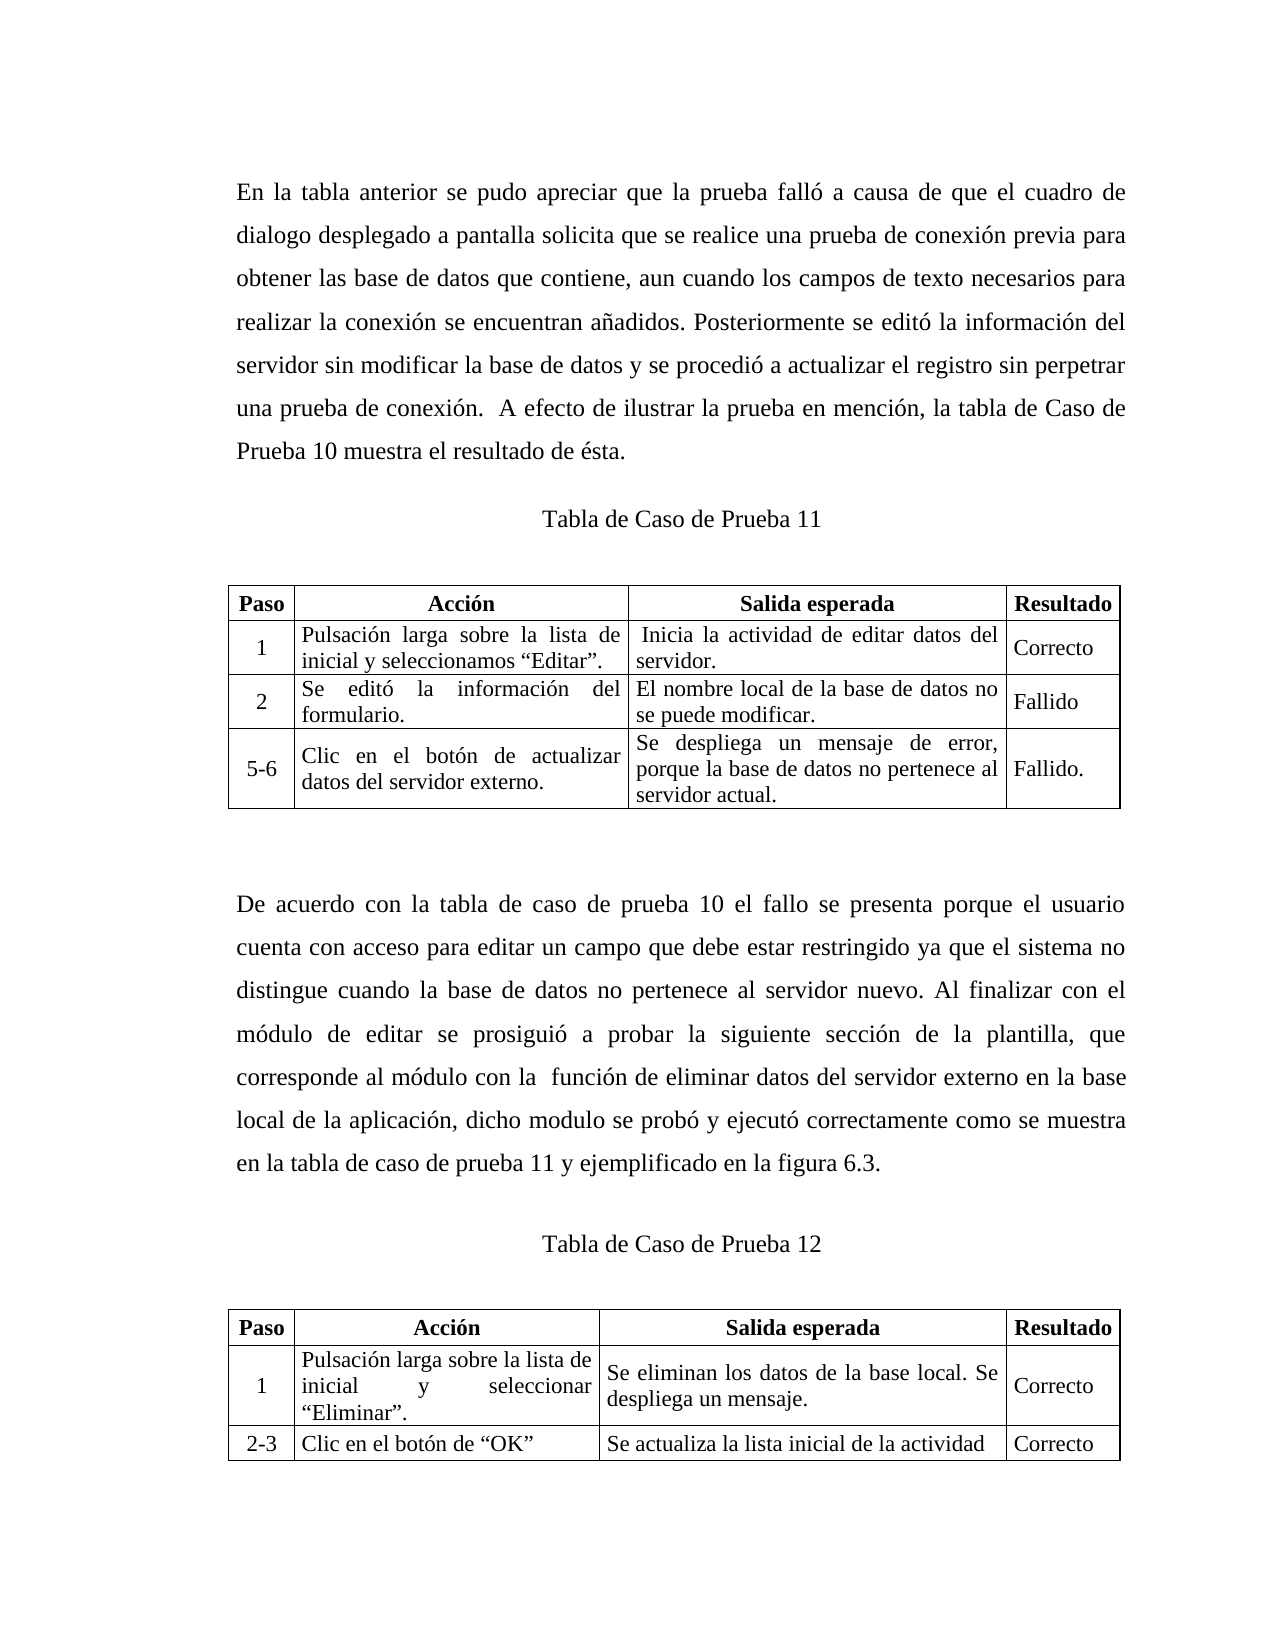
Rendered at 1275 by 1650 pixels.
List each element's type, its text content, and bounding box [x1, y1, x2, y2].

table_header Resultado [1007, 586, 1119, 620]
table_cell Pulsación larga sobre la lista de inicial y seleccionamos “Editar”. [295, 621, 628, 674]
table_header Resultado [1007, 1310, 1119, 1345]
table_cell Clic en el botón de actualizar datos del servidor externo. [295, 729, 628, 808]
table_header Acción [295, 1310, 599, 1345]
table_header Acción [295, 586, 628, 620]
table_cell Correcto [1007, 1426, 1119, 1460]
table_cell Clic en el botón de “OK” [295, 1426, 599, 1460]
table_header Paso [229, 1310, 294, 1345]
table_cell 5-6 [229, 729, 294, 808]
table_cell Se despliega un mensaje de error, porque la base de datos no pertenece al servidor actual. [629, 729, 1006, 808]
table_cell El nombre local de la base de datos no se puede modificar. [629, 675, 1006, 728]
table_header Salida esperada [629, 586, 1006, 620]
table_cell Se eliminan los datos de la base local. Se despliega un mensaje. [600, 1346, 1006, 1425]
table_cell 1 [229, 621, 294, 674]
table_header Paso [229, 586, 294, 620]
table_cell Se actualiza la lista inicial de la actividad [600, 1426, 1006, 1460]
table_cell Se editó la información del formulario. [295, 675, 628, 728]
table_cell 2 [229, 675, 294, 728]
table_header Salida esperada [600, 1310, 1006, 1345]
text De acuerdo con la tabla de caso de prueba 10 el fallo se presenta porque el usuario cuenta con acceso para editar un campo que debe estar restringido ya que el sistema no distingue cuando la base de datos no pertenece al servidor nuevo. Al finalizar con el módulo de editar se prosiguió a probar la siguiente sección de la plantilla, que corresponde al módulo con la función de eliminar datos del servidor externo en la base local de la aplicación, dicho modulo se probó y ejecutó correctamente como se muestra en la tabla de caso de prueba 11 y ejemplificado en la figura 6.3. [236, 889, 1127, 1177]
table_cell Fallido [1007, 675, 1119, 728]
table_cell 1 [229, 1346, 294, 1425]
table_cell 2-3 [229, 1426, 294, 1460]
table_cell Correcto [1007, 1346, 1119, 1425]
table_cell Fallido. [1007, 729, 1119, 808]
table_cell Correcto [1007, 621, 1119, 674]
table_cell Pulsación larga sobre la lista de inicial y seleccionar “Eliminar”. [295, 1346, 599, 1425]
table_cell Inicia la actividad de editar datos del servidor. [629, 621, 1006, 674]
